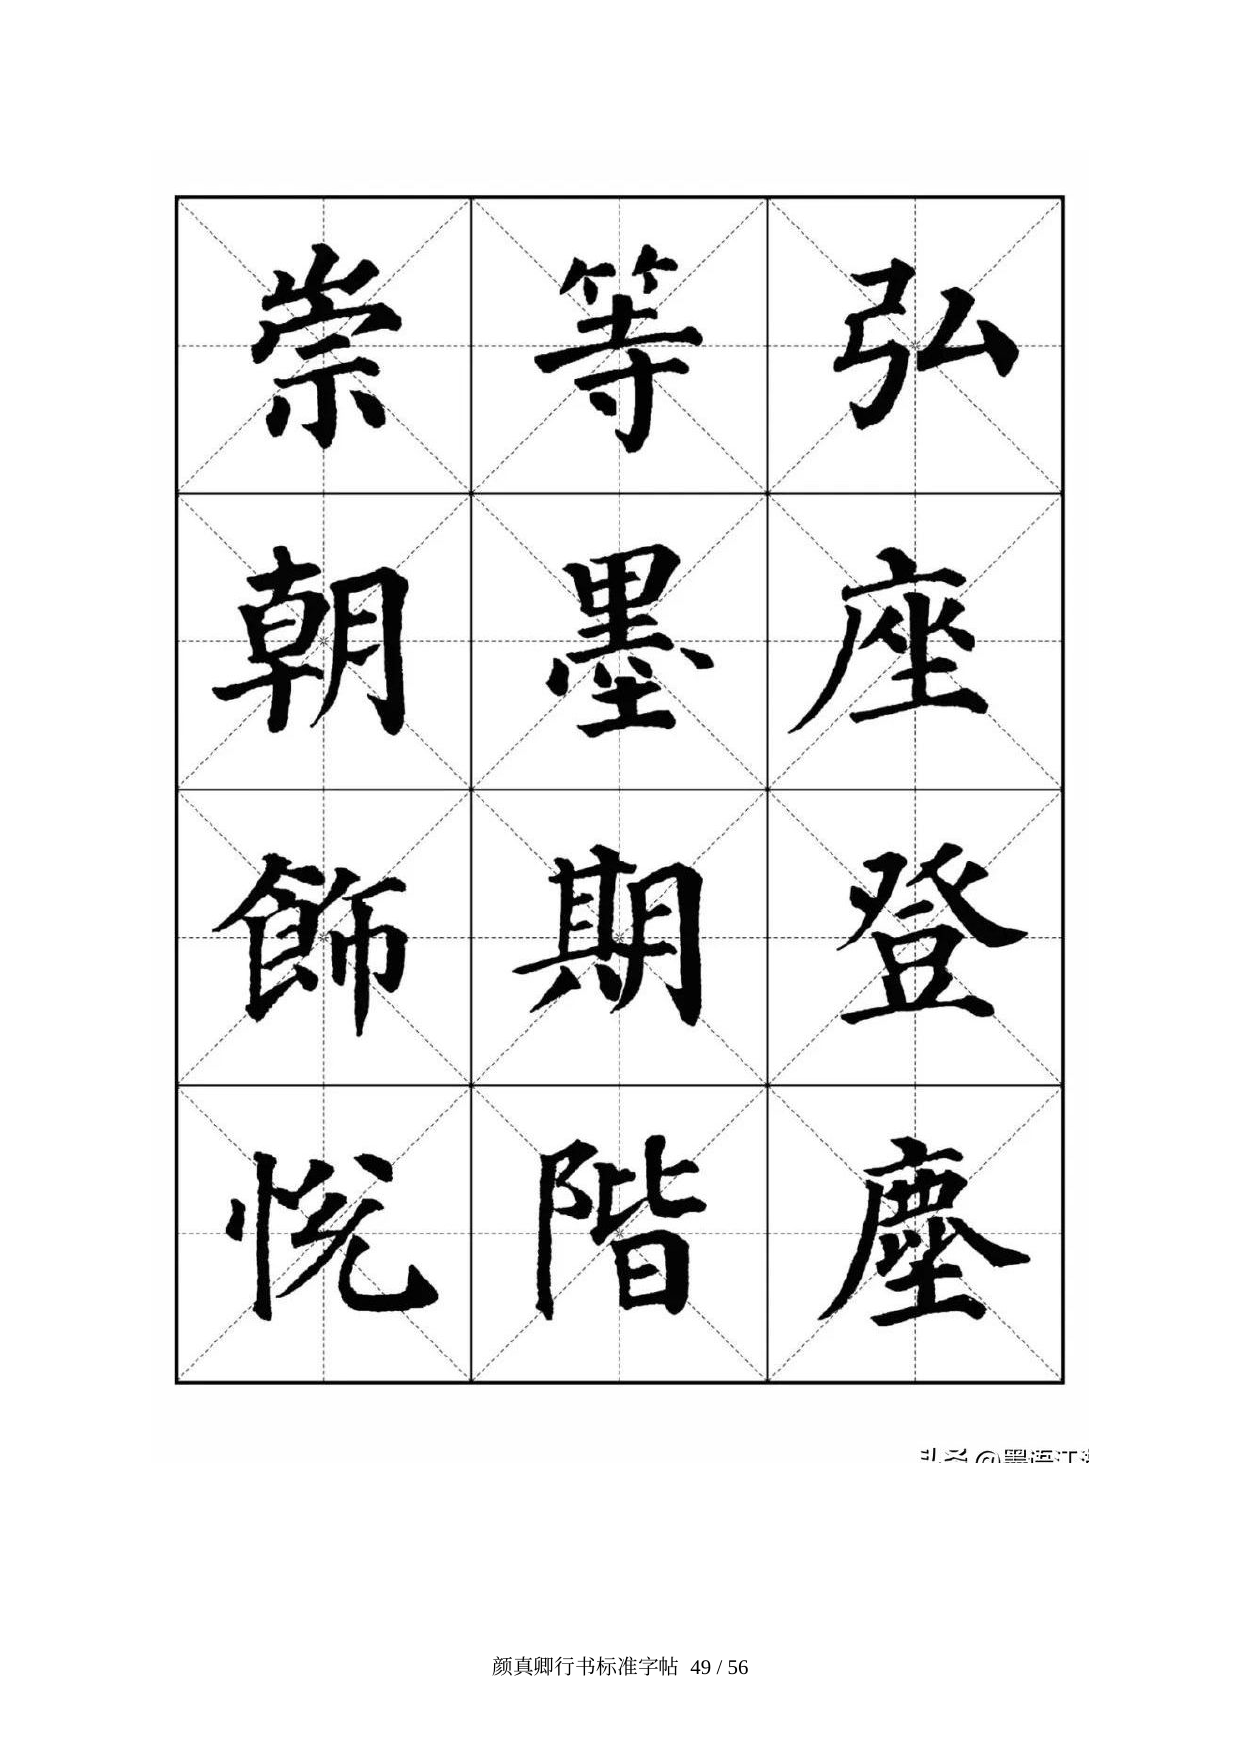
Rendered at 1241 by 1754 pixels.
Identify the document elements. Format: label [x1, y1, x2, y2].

picture [151, 150, 1089, 1463]
